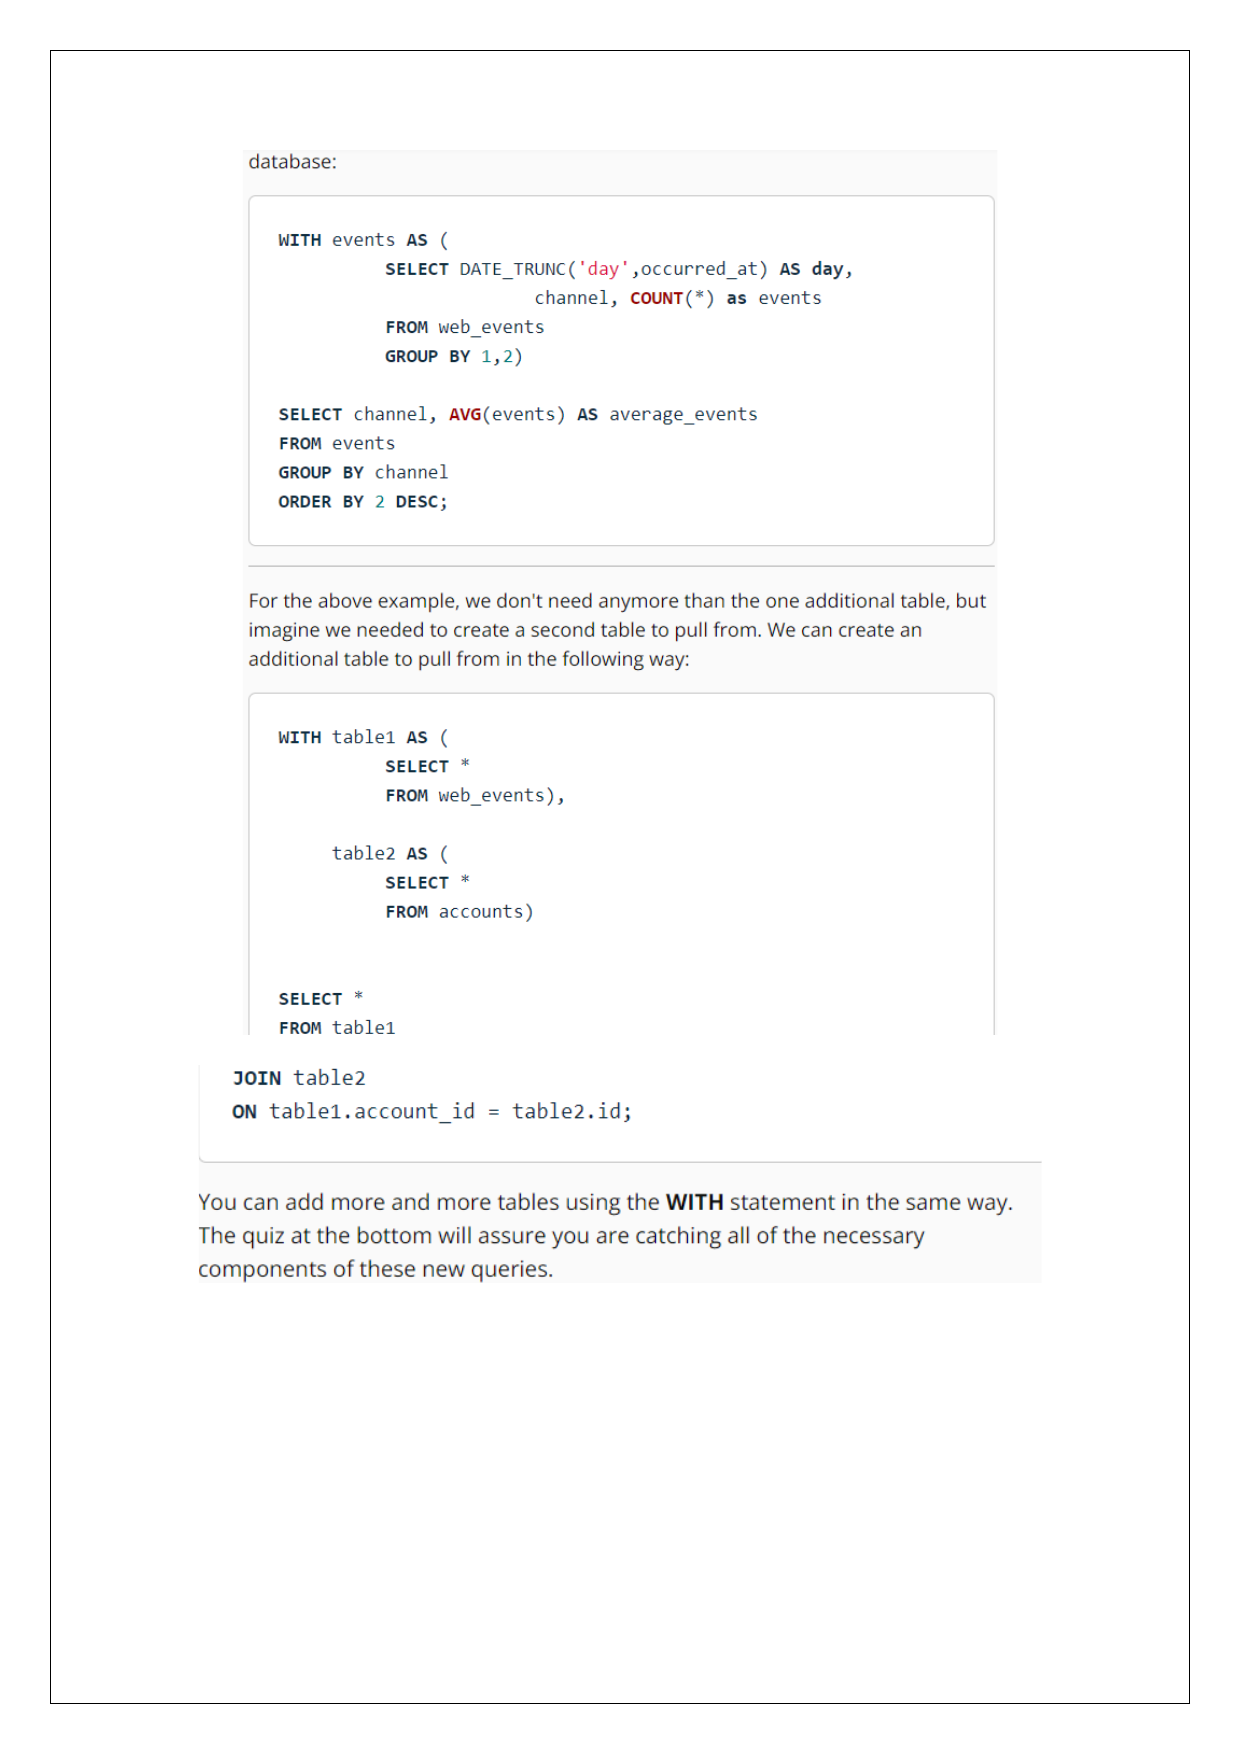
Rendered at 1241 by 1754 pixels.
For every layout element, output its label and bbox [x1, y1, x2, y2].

picture [242, 150, 998, 1035]
picture [198, 1065, 1042, 1283]
